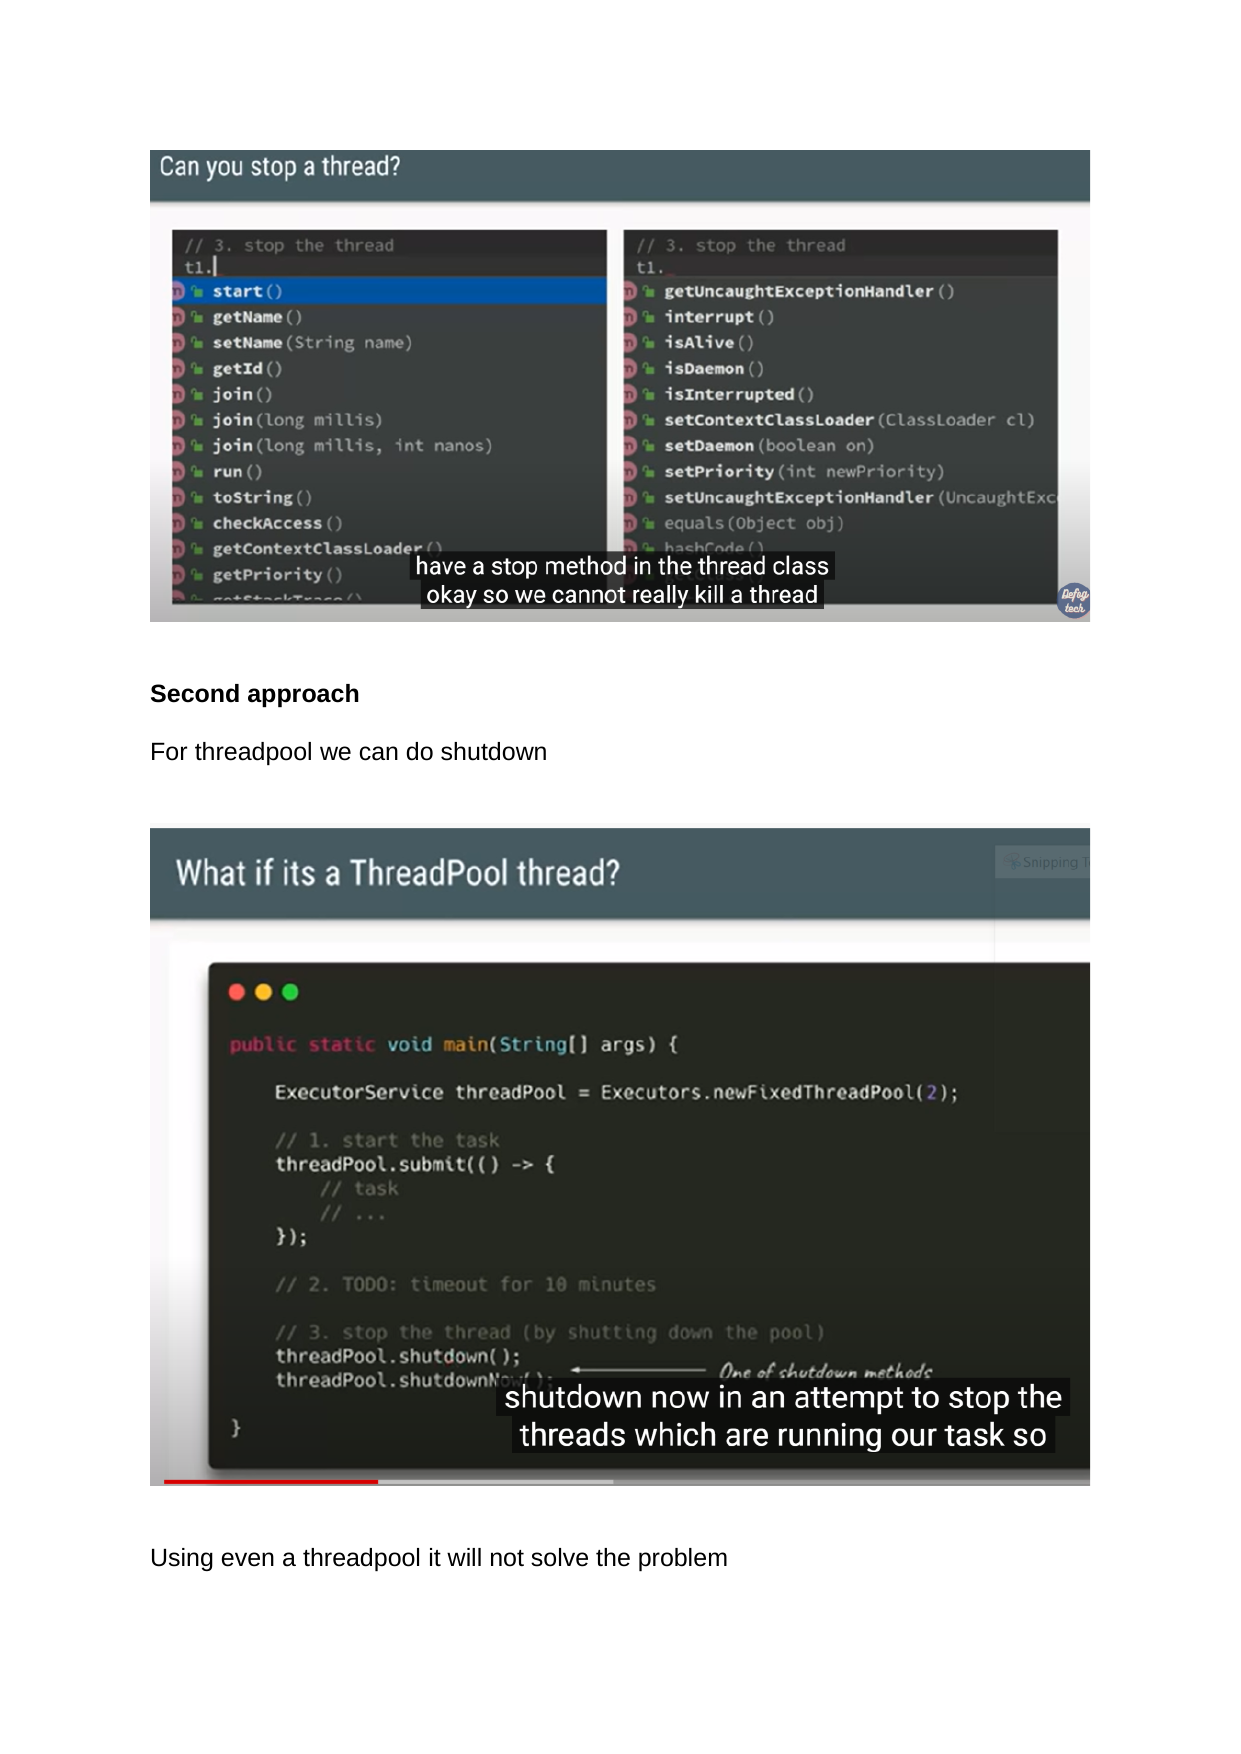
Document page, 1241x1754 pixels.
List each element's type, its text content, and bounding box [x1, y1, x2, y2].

picture [150, 150, 1091, 622]
text For threadpool we can do shutdown [150, 737, 1090, 766]
picture [150, 823, 1091, 1486]
text Second approach [150, 679, 1090, 708]
text Using even a threadpool it will not solve the problem [150, 1543, 1090, 1572]
